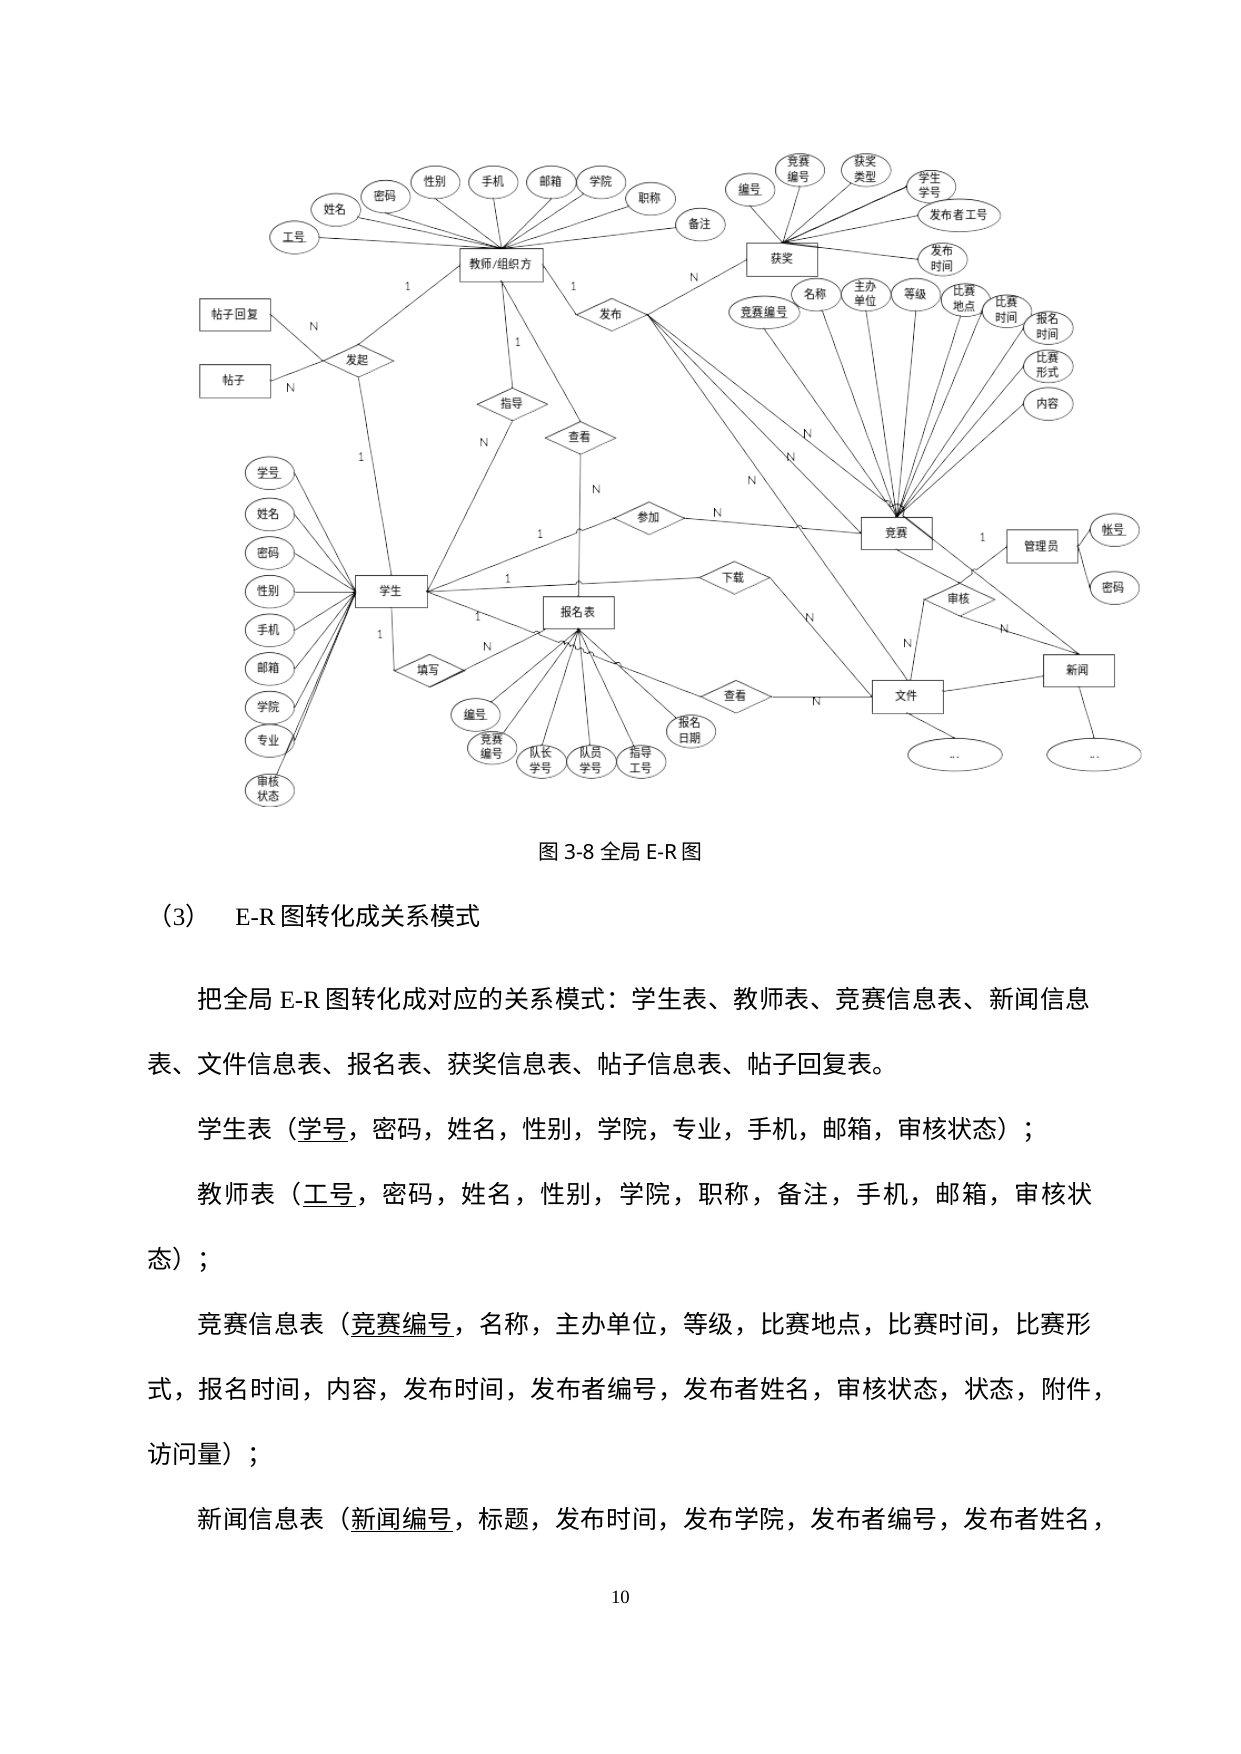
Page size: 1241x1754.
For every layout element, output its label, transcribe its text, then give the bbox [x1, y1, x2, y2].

text 教师表（工号，密码，姓名，性别，学院，职称，备注，手机，邮箱，审核状态）； [148, 1160, 1092, 1290]
text 把全局E-R图转化成对应的关系模式：学生表、教师表、竞赛信息表、新闻信息表、文件信息表、报名表、获奖信息表、帖子信息表、帖子回复表。 [148, 965, 1092, 1095]
list E-R图转化成关系模式 [148, 882, 1092, 947]
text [148, 1485, 1092, 1550]
text 图 3-8 全局E-R图 [148, 834, 1092, 867]
text 学生表（学号，密码，姓名，性别，学院，专业，手机，邮箱，审核状态）； [148, 1095, 1092, 1160]
text 竞赛信息表（竞赛编号，名称，主办单位，等级，比赛地点，比赛时间，比赛形式，报名时间，内容，发布时间，发布者编号，发布者姓名，审核状态，状态，附件，访问量）； [148, 1290, 1092, 1485]
